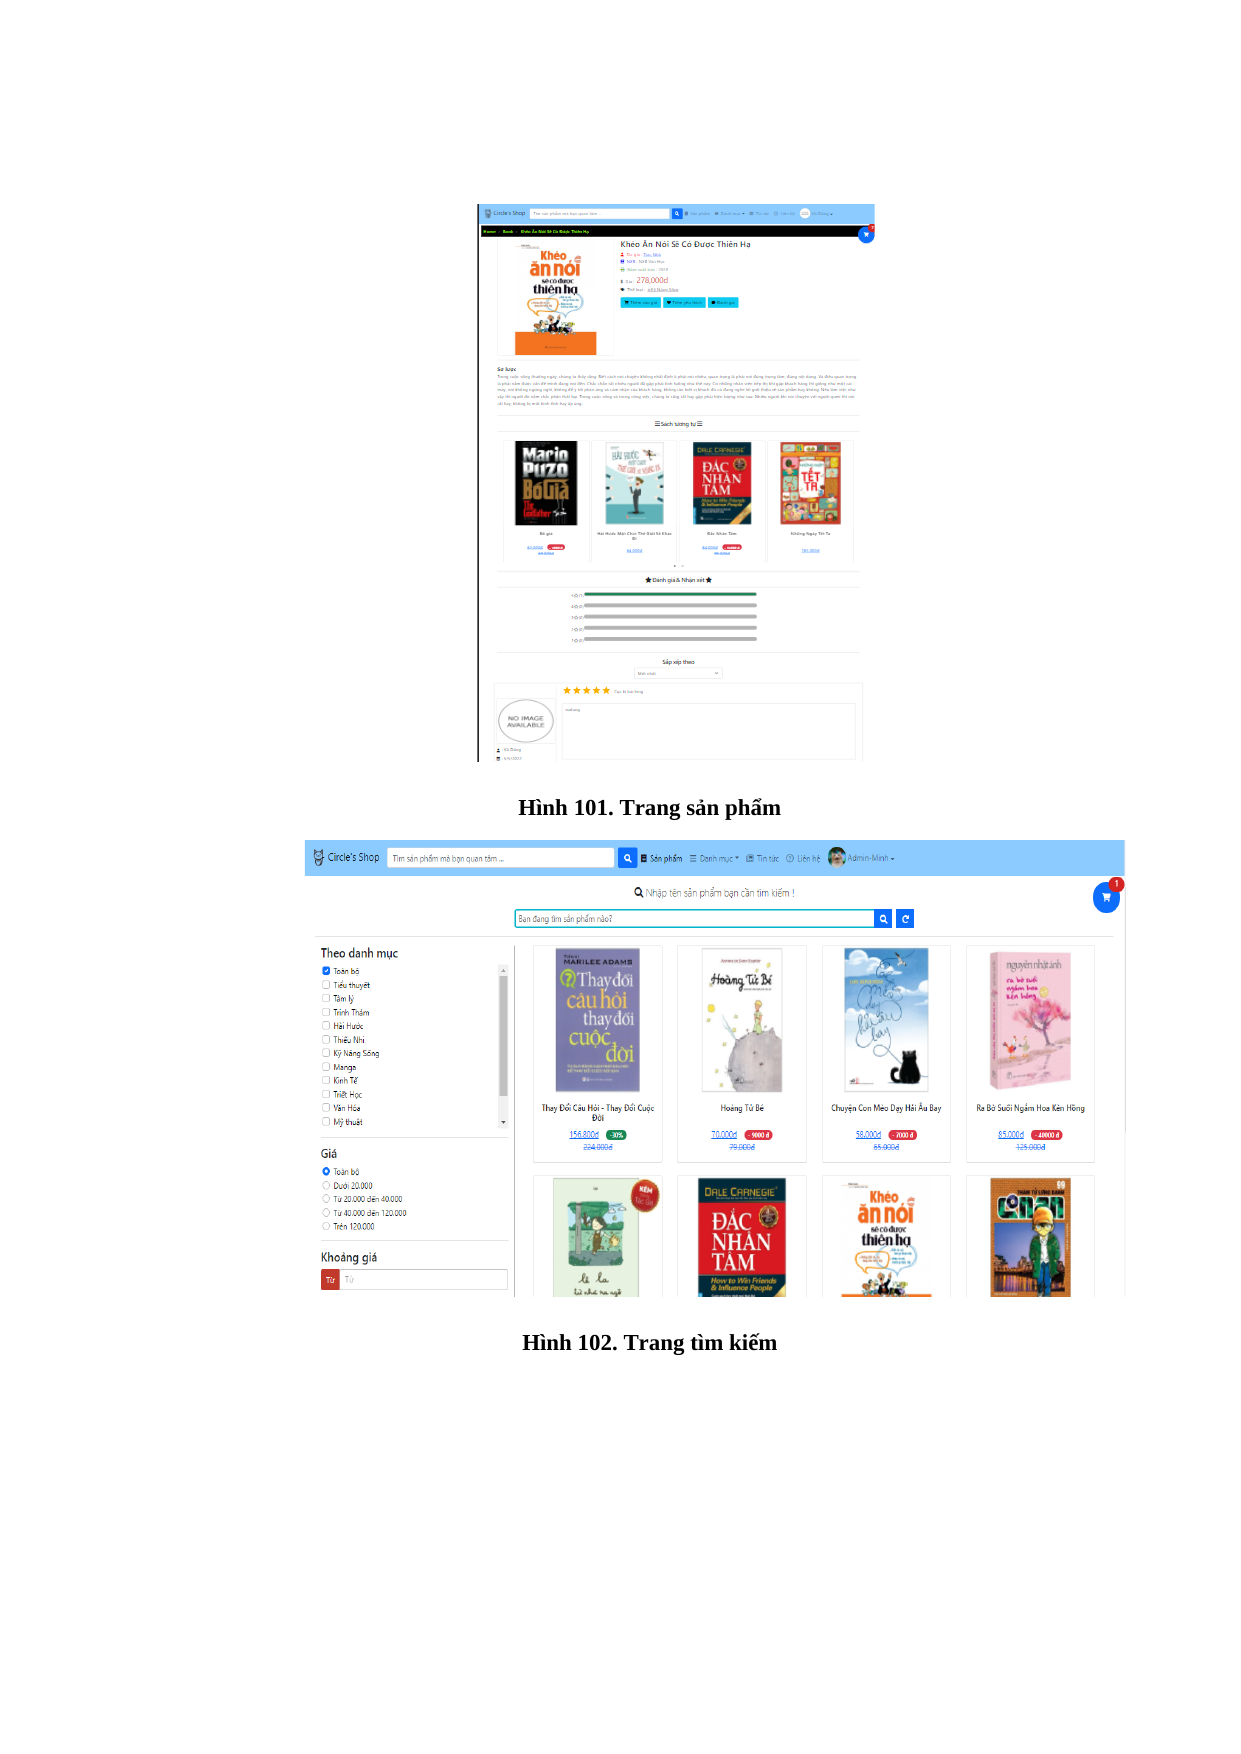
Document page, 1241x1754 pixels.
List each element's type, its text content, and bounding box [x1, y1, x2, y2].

text Hình 102. Trang tìm kiếm [177, 1328, 1122, 1355]
picture [477, 204, 875, 762]
picture [304, 840, 1126, 1297]
text Hình 101. Trang sản phẩm [177, 794, 1122, 820]
